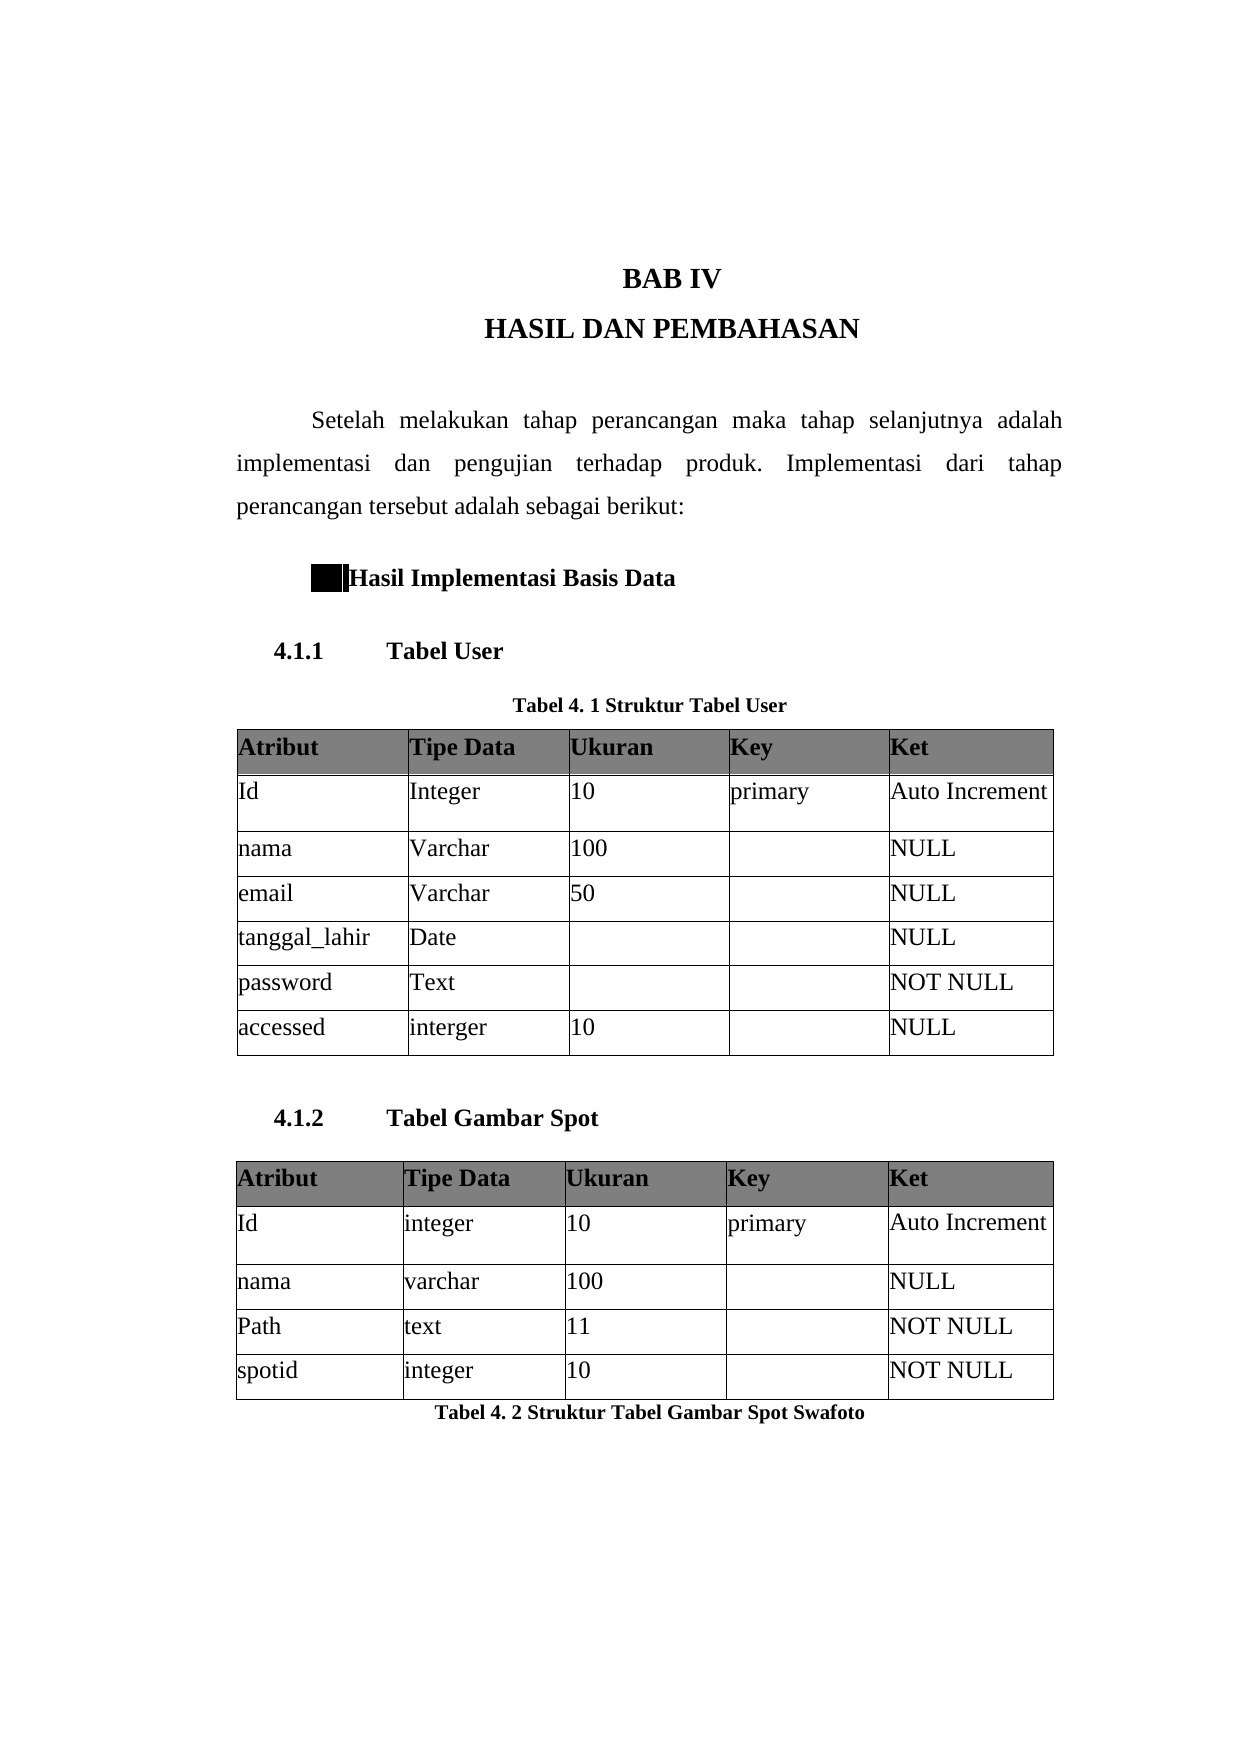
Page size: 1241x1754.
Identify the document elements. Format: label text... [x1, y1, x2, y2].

table_header Ukuran [570, 730, 729, 774]
table_cell Date [409, 922, 569, 965]
table_cell Auto Increment [890, 776, 1053, 831]
table_cell interger [409, 1011, 569, 1055]
subtitle BAB IV HASIL DAN PEMBAHASAN [281, 261, 1063, 345]
table_cell 10 [570, 776, 729, 831]
table_cell [570, 966, 729, 1010]
table_header Ket [890, 730, 1053, 774]
table_cell 10 [566, 1207, 726, 1264]
table_cell NOT NULL [889, 1310, 1053, 1354]
table_header Key [730, 730, 889, 774]
table_cell accessed [238, 1011, 408, 1055]
table_cell [730, 966, 889, 1010]
text Tabel 4. 2 Struktur Tabel Gambar Spot Swafoto [236, 1399, 1063, 1424]
table_header Tipe Data [409, 730, 569, 774]
table_cell [730, 877, 889, 921]
table_cell NULL [890, 1011, 1053, 1055]
table_header Ukuran [566, 1162, 726, 1206]
table_cell nama [238, 832, 408, 876]
table_cell Varchar [409, 877, 569, 921]
table_cell [730, 832, 889, 876]
table_cell tanggal_lahir [238, 922, 408, 965]
table_cell text [404, 1310, 565, 1354]
table_cell 11 [566, 1310, 726, 1354]
table_cell NOT NULL [889, 1355, 1053, 1398]
table_cell Id [237, 1207, 403, 1264]
table_cell 100 [570, 832, 729, 876]
table_cell Integer [409, 776, 569, 831]
text Tabel 4. 1 Struktur Tabel User [236, 693, 1063, 717]
table_cell NULL [890, 922, 1053, 965]
table_cell 10 [570, 1011, 729, 1055]
table_cell nama [237, 1265, 403, 1309]
table_cell spotid [237, 1355, 403, 1398]
table_cell NULL [889, 1265, 1053, 1309]
table_cell Text [409, 966, 569, 1010]
table_cell 10 [566, 1355, 726, 1398]
table_header Tipe Data [404, 1162, 565, 1206]
table_cell [727, 1310, 888, 1354]
table_cell NULL [890, 832, 1053, 876]
table_header Atribut [238, 730, 408, 774]
table_cell NOT NULL [890, 966, 1053, 1010]
table_cell primary [727, 1207, 888, 1264]
table_header Atribut [237, 1162, 403, 1206]
table_cell [727, 1265, 888, 1309]
subtitle Tabel User [274, 636, 1063, 664]
table_cell [570, 922, 729, 965]
table_cell primary [730, 776, 889, 831]
table_header Ket [889, 1162, 1053, 1206]
table_cell [730, 1011, 889, 1055]
table_cell 100 [566, 1265, 726, 1309]
table_cell email [238, 877, 408, 921]
table_cell Auto Increment [889, 1207, 1053, 1264]
table_cell integer [404, 1207, 565, 1264]
table_cell Varchar [409, 832, 569, 876]
table_cell [730, 922, 889, 965]
table_cell NULL [890, 877, 1053, 921]
subtitle Tabel Gambar Spot [274, 1103, 1063, 1132]
table_cell Path [237, 1310, 403, 1354]
table_cell 50 [570, 877, 729, 921]
table_cell [727, 1355, 888, 1398]
table_header Key [727, 1162, 888, 1206]
table_cell Id [238, 776, 408, 831]
table_cell varchar [404, 1265, 565, 1309]
subtitle Hasil Implementasi Basis Data [311, 563, 1063, 592]
table_cell integer [404, 1355, 565, 1398]
table_cell password [238, 966, 408, 1010]
text Setelah melakukan tahap perancangan maka tahap selanjutnya adalah implementasi dan pengujian terhadap produk. Implementasi dari tahap perancangan tersebut adalah sebagai berikut: [236, 405, 1063, 520]
